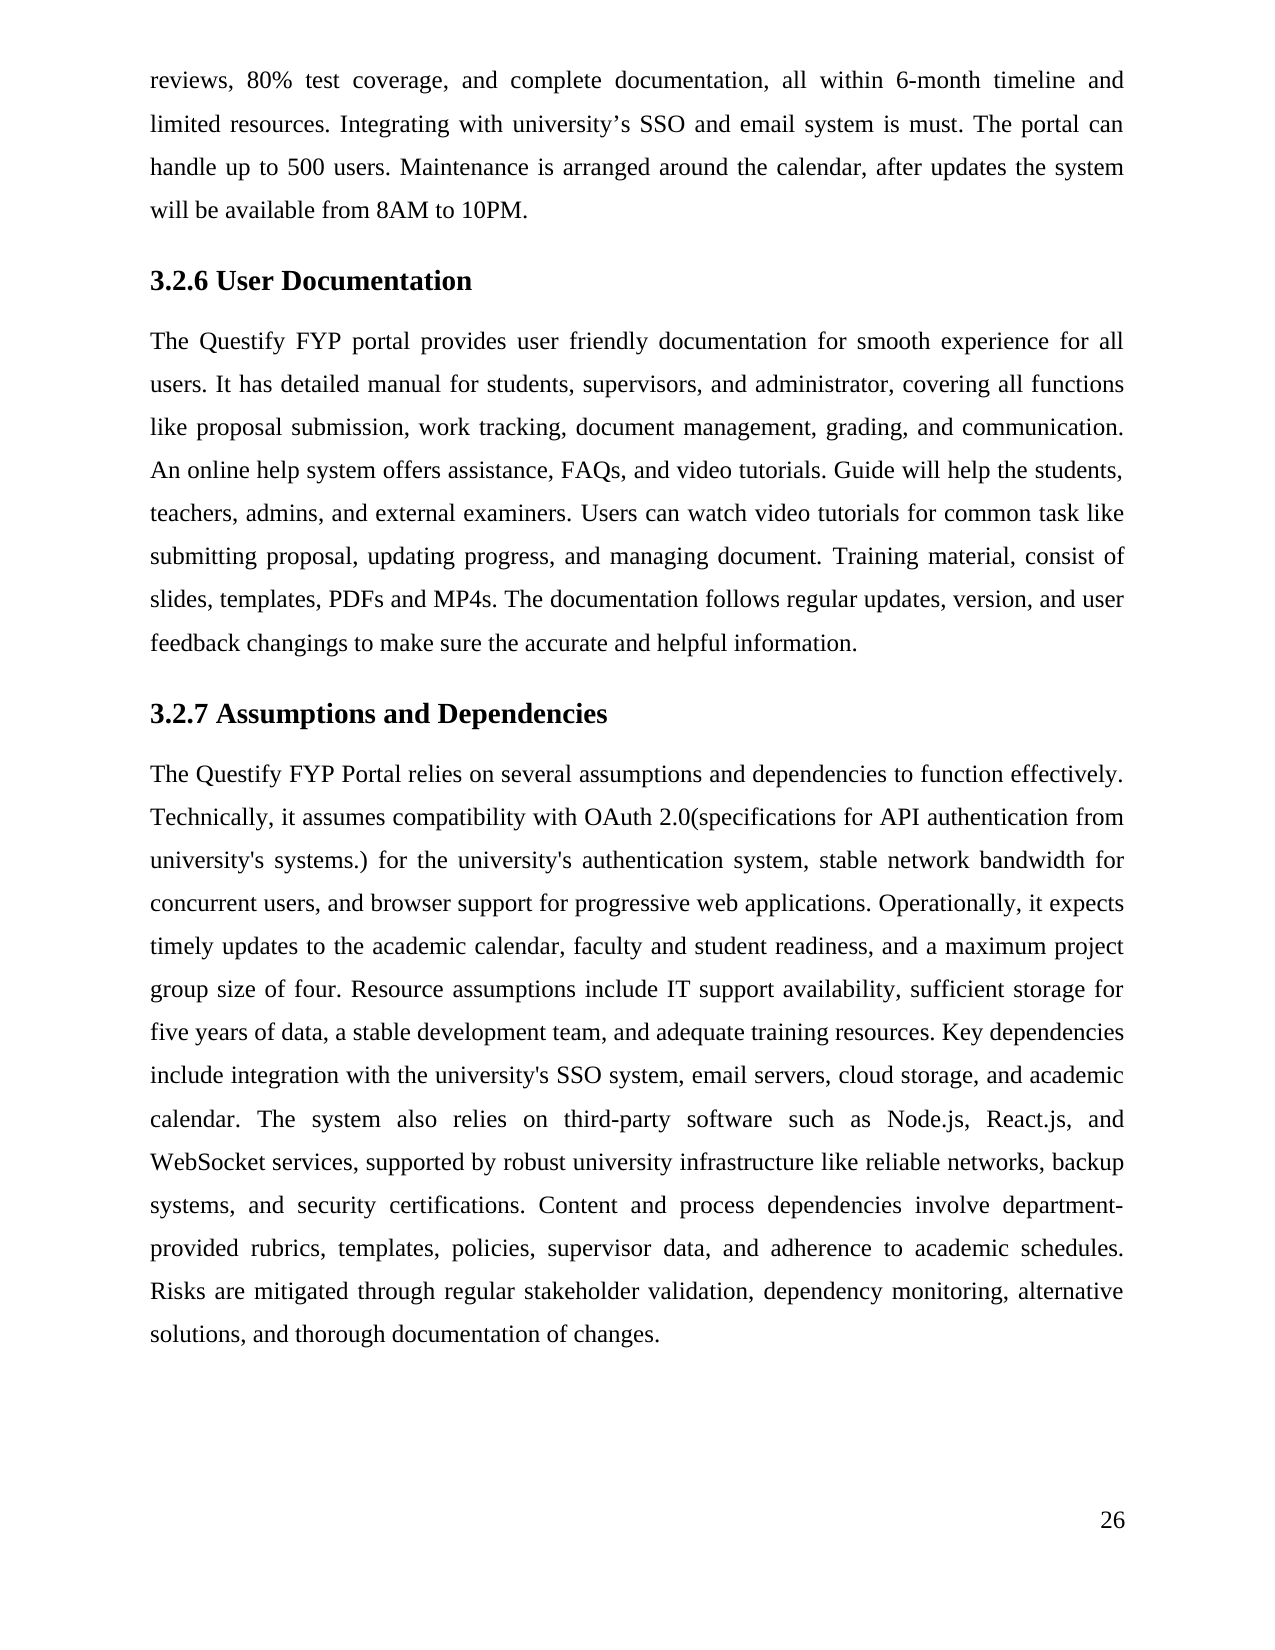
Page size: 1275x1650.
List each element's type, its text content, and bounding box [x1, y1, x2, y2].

text The Questify FYP portal provides user friendly documentation for smooth experience for all users. It has detailed manual for students, supervisors, and administrator, covering all functions like proposal submission, work tracking, document management, grading, and communication. An online help system offers assistance, FAQs, and video tutorials. Guide will help the students, teachers, admins, and external examiners. Users can watch video tutorials for common task like submitting proposal, updating progress, and managing document. Training material, consist of slides, templates, PDFs and MP4s. The documentation follows regular updates, version, and user feedback changings to make sure the accurate and helpful information. [150, 326, 1125, 656]
subtitle 3.2.7 Assumptions and Dependencies [150, 696, 1125, 729]
subtitle 3.2.6 User Documentation [150, 263, 1125, 297]
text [150, 66, 1125, 224]
text The Questify FYP Portal relies on several assumptions and dependencies to function effectively. Technically, it assumes compatibility with OAuth 2.0(specifications for API authentication from university's systems.) for the university's authentication system, stable network bandwidth for concurrent users, and browser support for progressive web applications. Operationally, it expects timely updates to the academic calendar, faculty and student readiness, and a maximum project group size of four. Resource assumptions include IT support availability, sufficient storage for five years of data, a stable development team, and adequate training resources. Key dependencies include integration with the university's SSO system, email servers, cloud storage, and academic calendar. The system also relies on third-party software such as Node.js, React.js, and WebSocket services, supported by robust university infrastructure like reliable networks, backup systems, and security certifications. Content and process dependencies involve department-provided rubrics, templates, policies, supervisor data, and adherence to academic schedules. Risks are mitigated through regular stakeholder validation, dependency monitoring, alternative solutions, and thorough documentation of changes. [150, 759, 1125, 1348]
